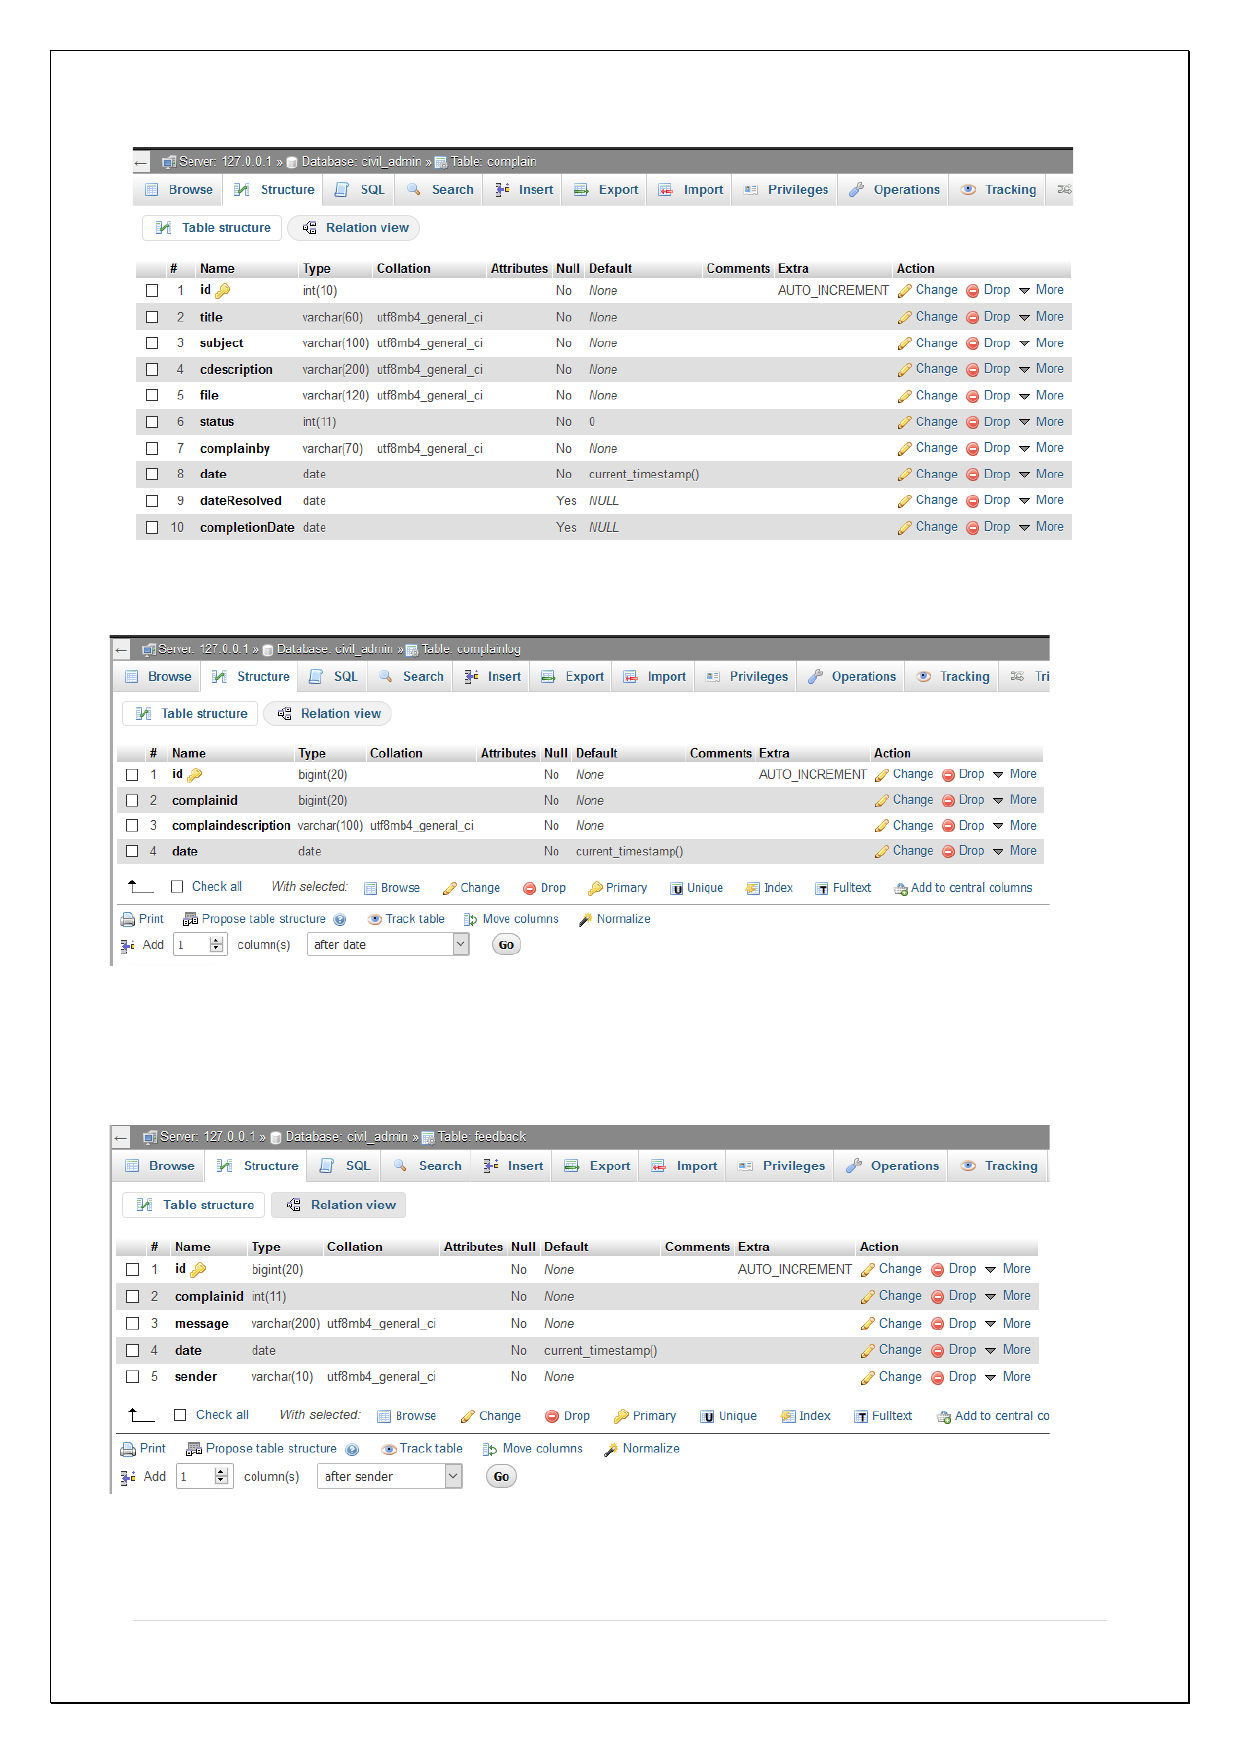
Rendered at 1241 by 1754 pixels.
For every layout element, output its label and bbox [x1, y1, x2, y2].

picture [109, 635, 1050, 966]
picture [132, 147, 1074, 555]
picture [109, 1125, 1050, 1494]
